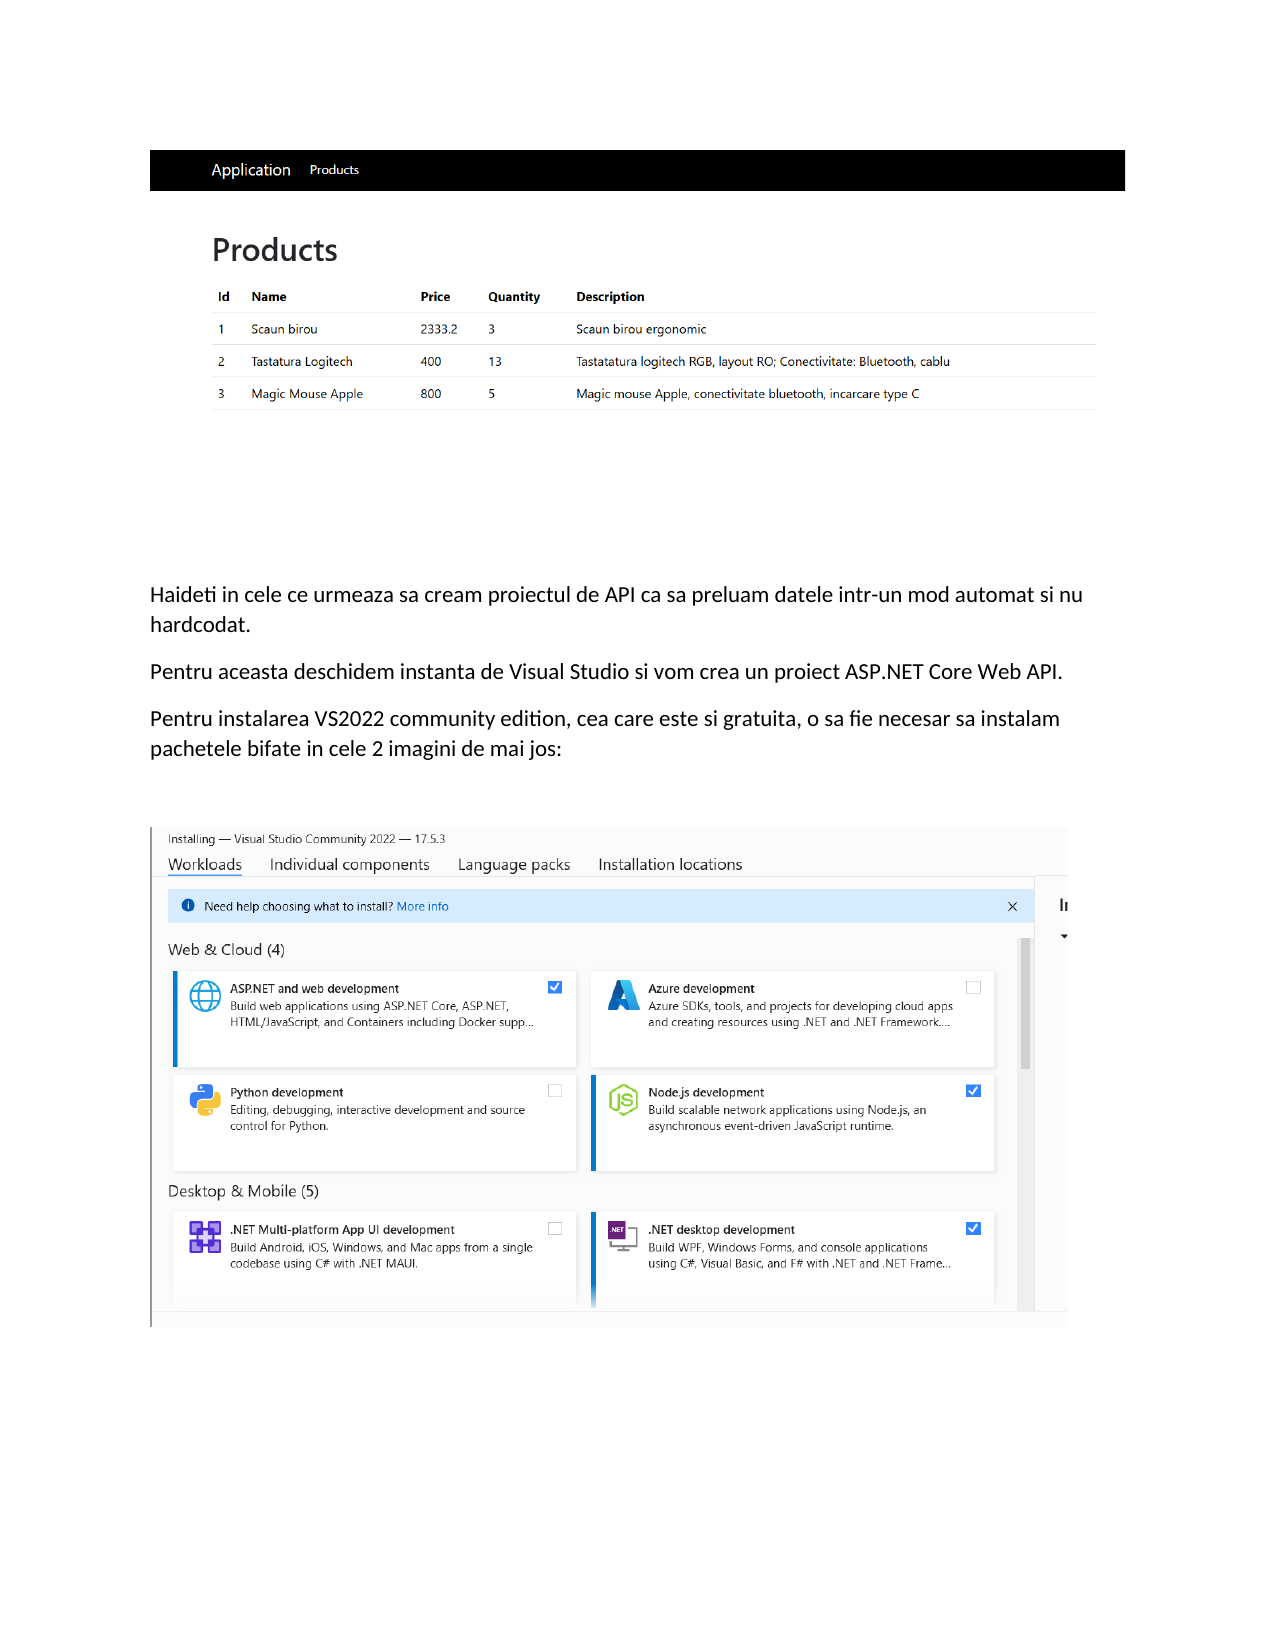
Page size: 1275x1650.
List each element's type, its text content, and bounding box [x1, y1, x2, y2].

text Pentru aceasta deschidem instanta de Visual Studio si vom crea un proiect ASP.NET Core Web API. [150, 657, 1125, 685]
picture [150, 150, 1125, 514]
text Pentru instalarea VS2022 community edition, cea care este si gratuita, o sa fie necesar sa instalam pachetele bifate in cele 2 imagini de mai jos: [150, 704, 1125, 762]
text Haideti in cele ce urmeaza sa cream proiectul de API ca sa preluam datele intr-un mod automat si nu hardcodat. [150, 580, 1125, 638]
picture [150, 827, 1068, 1327]
